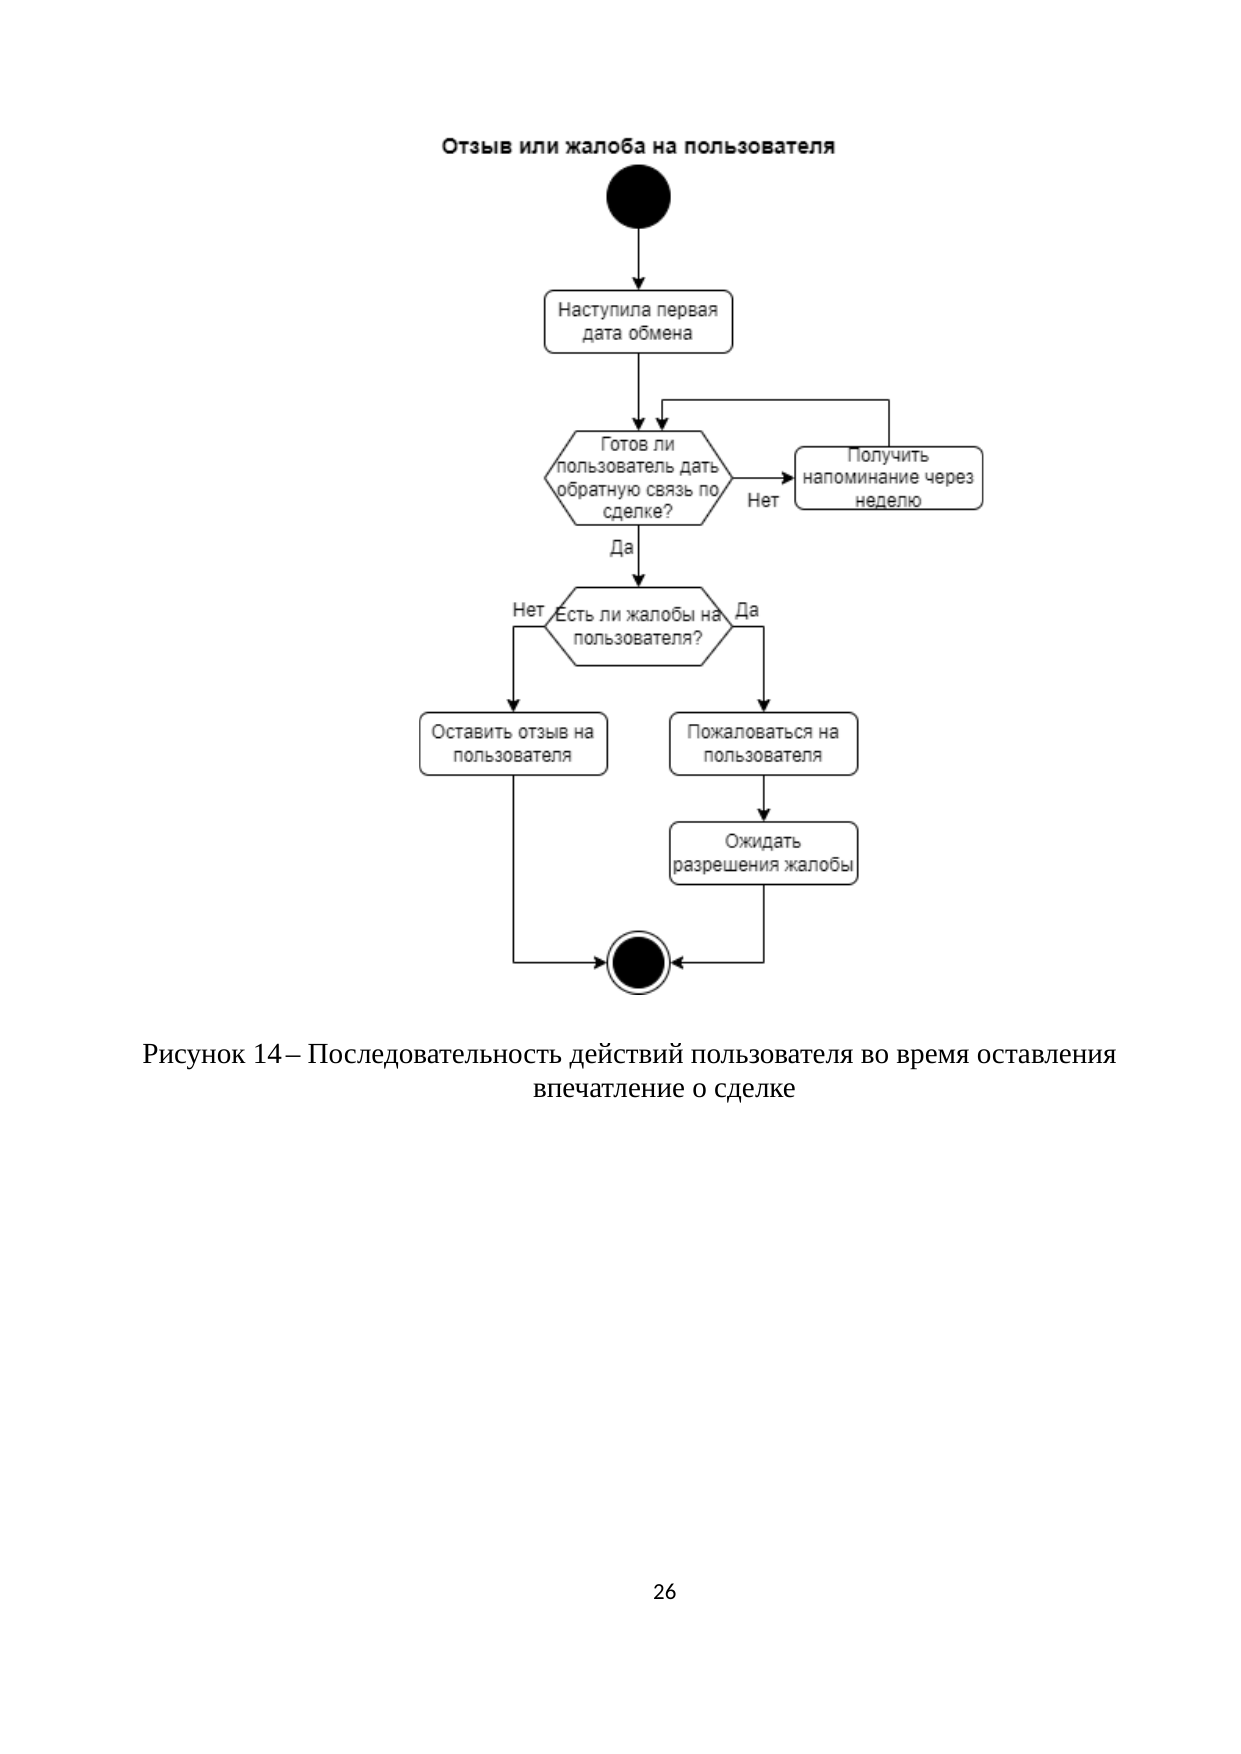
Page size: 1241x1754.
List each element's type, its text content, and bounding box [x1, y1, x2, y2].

picture [419, 118, 984, 995]
text – Последовательность действий пользователя во время оставления впечатление о сделке [177, 1036, 1152, 1103]
